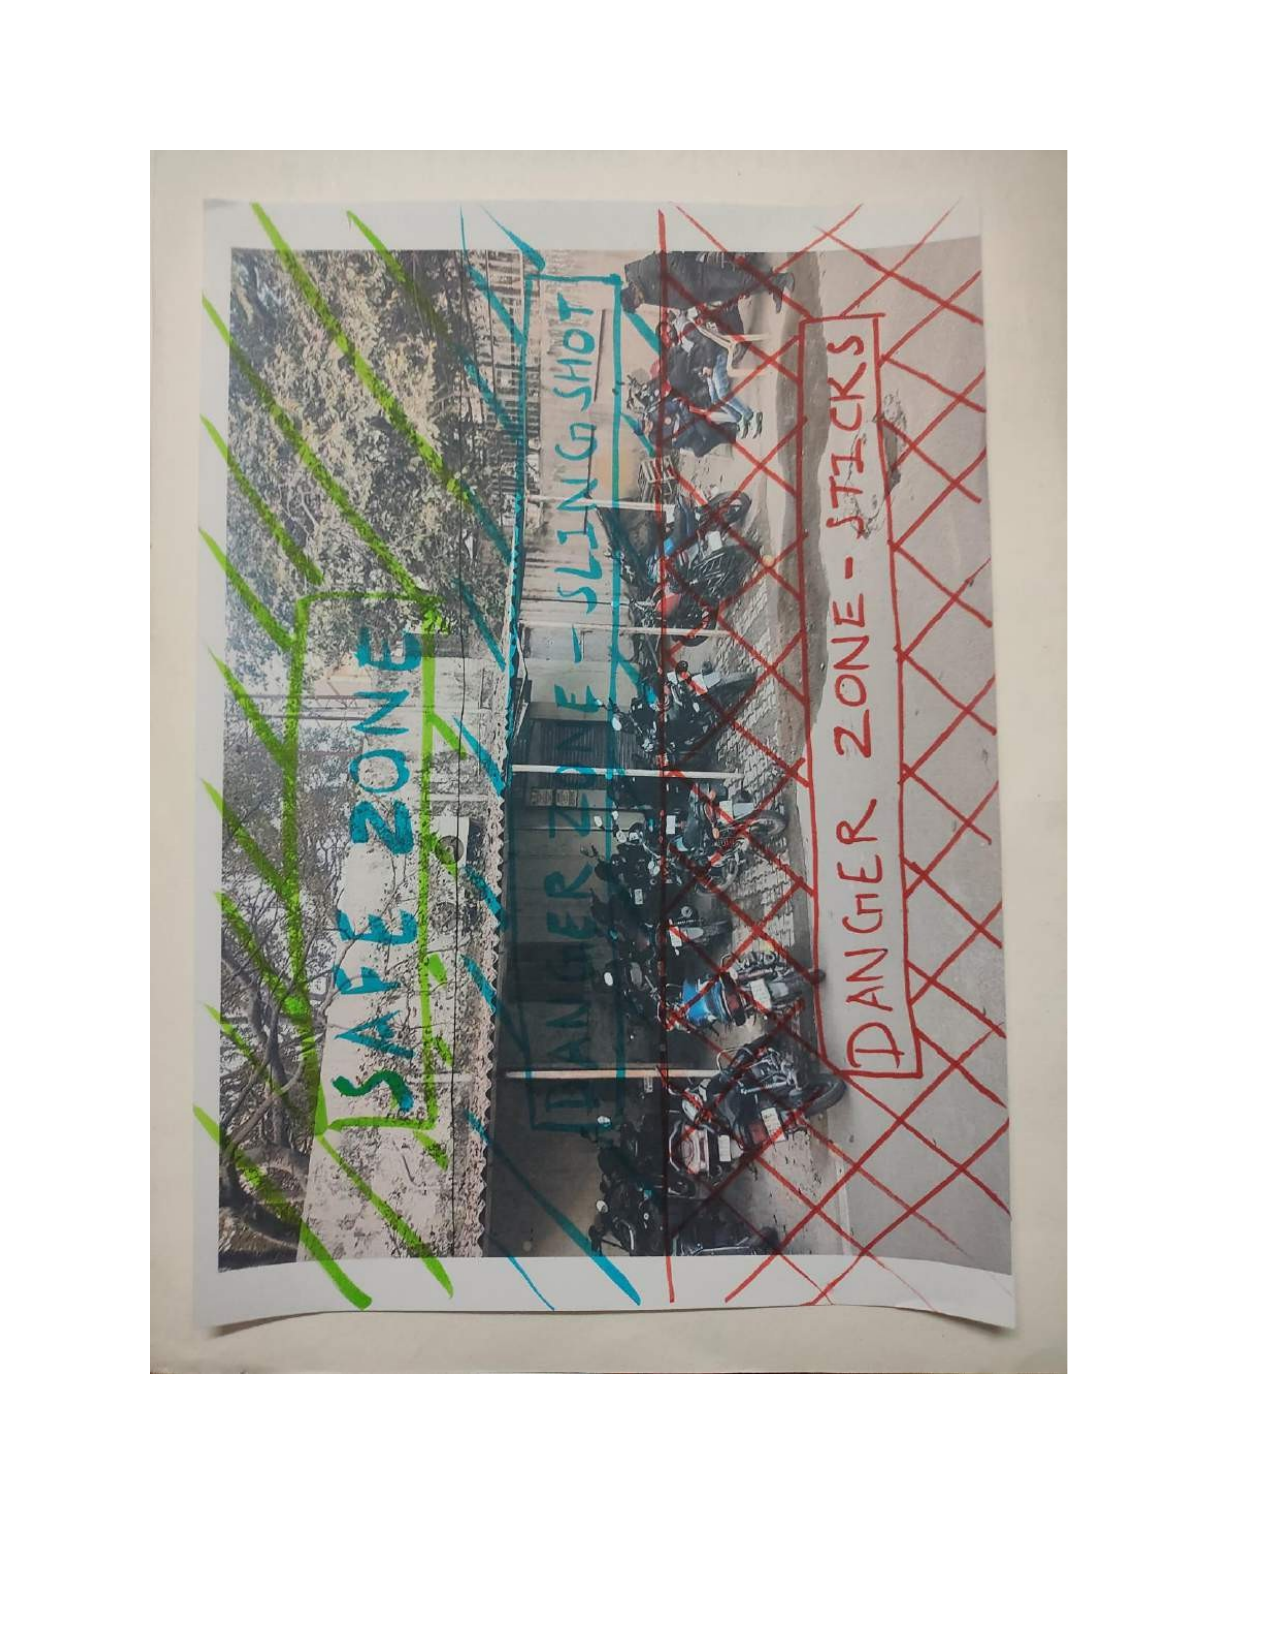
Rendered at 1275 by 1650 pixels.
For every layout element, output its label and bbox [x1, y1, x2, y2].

picture [150, 150, 1068, 1374]
